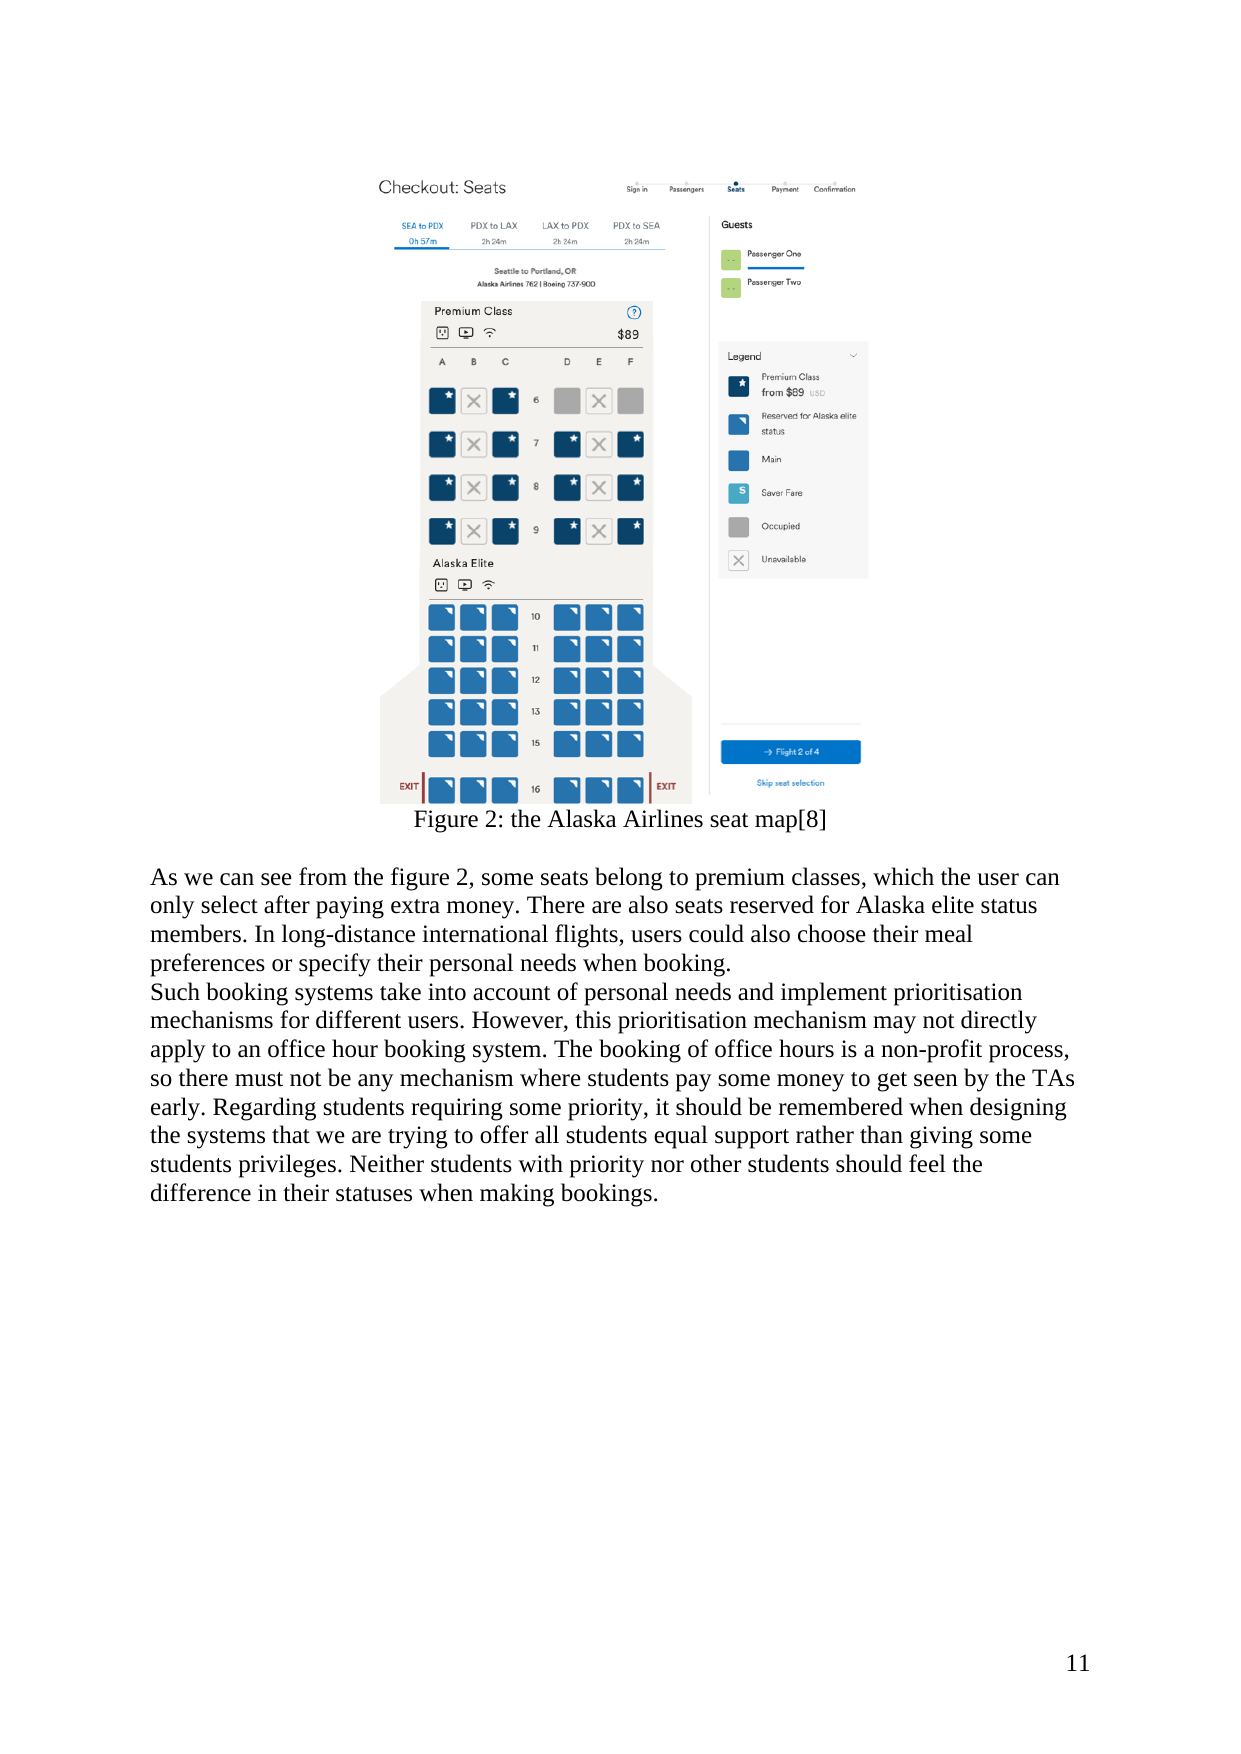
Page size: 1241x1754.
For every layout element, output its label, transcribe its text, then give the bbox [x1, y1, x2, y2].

text Figure 2: the Alaska Airlines seat map[8] [150, 804, 1090, 833]
picture [363, 150, 877, 804]
text Such booking systems take into account of personal needs and implement prioritisation mechanisms for different users. However, this prioritisation mechanism may not directly apply to an office hour booking system. The booking of office hours is a non-profit process, so there must not be any mechanism where students pay some money to get seen by the TAs early. Regarding students requiring some priority, it should be remembered when designing the systems that we are trying to offer all students equal support rather than giving some students privileges. Neither students with priority nor other students should feel the difference in their statuses when making bookings. [150, 977, 1090, 1207]
text As we can see from the figure 2, some seats belong to premium classes, which the user can only select after paying extra money. There are also seats reserved for Alaska elite status members. In long-distance international flights, users could also choose their meal preferences or specify their personal needs when booking. [150, 862, 1090, 977]
